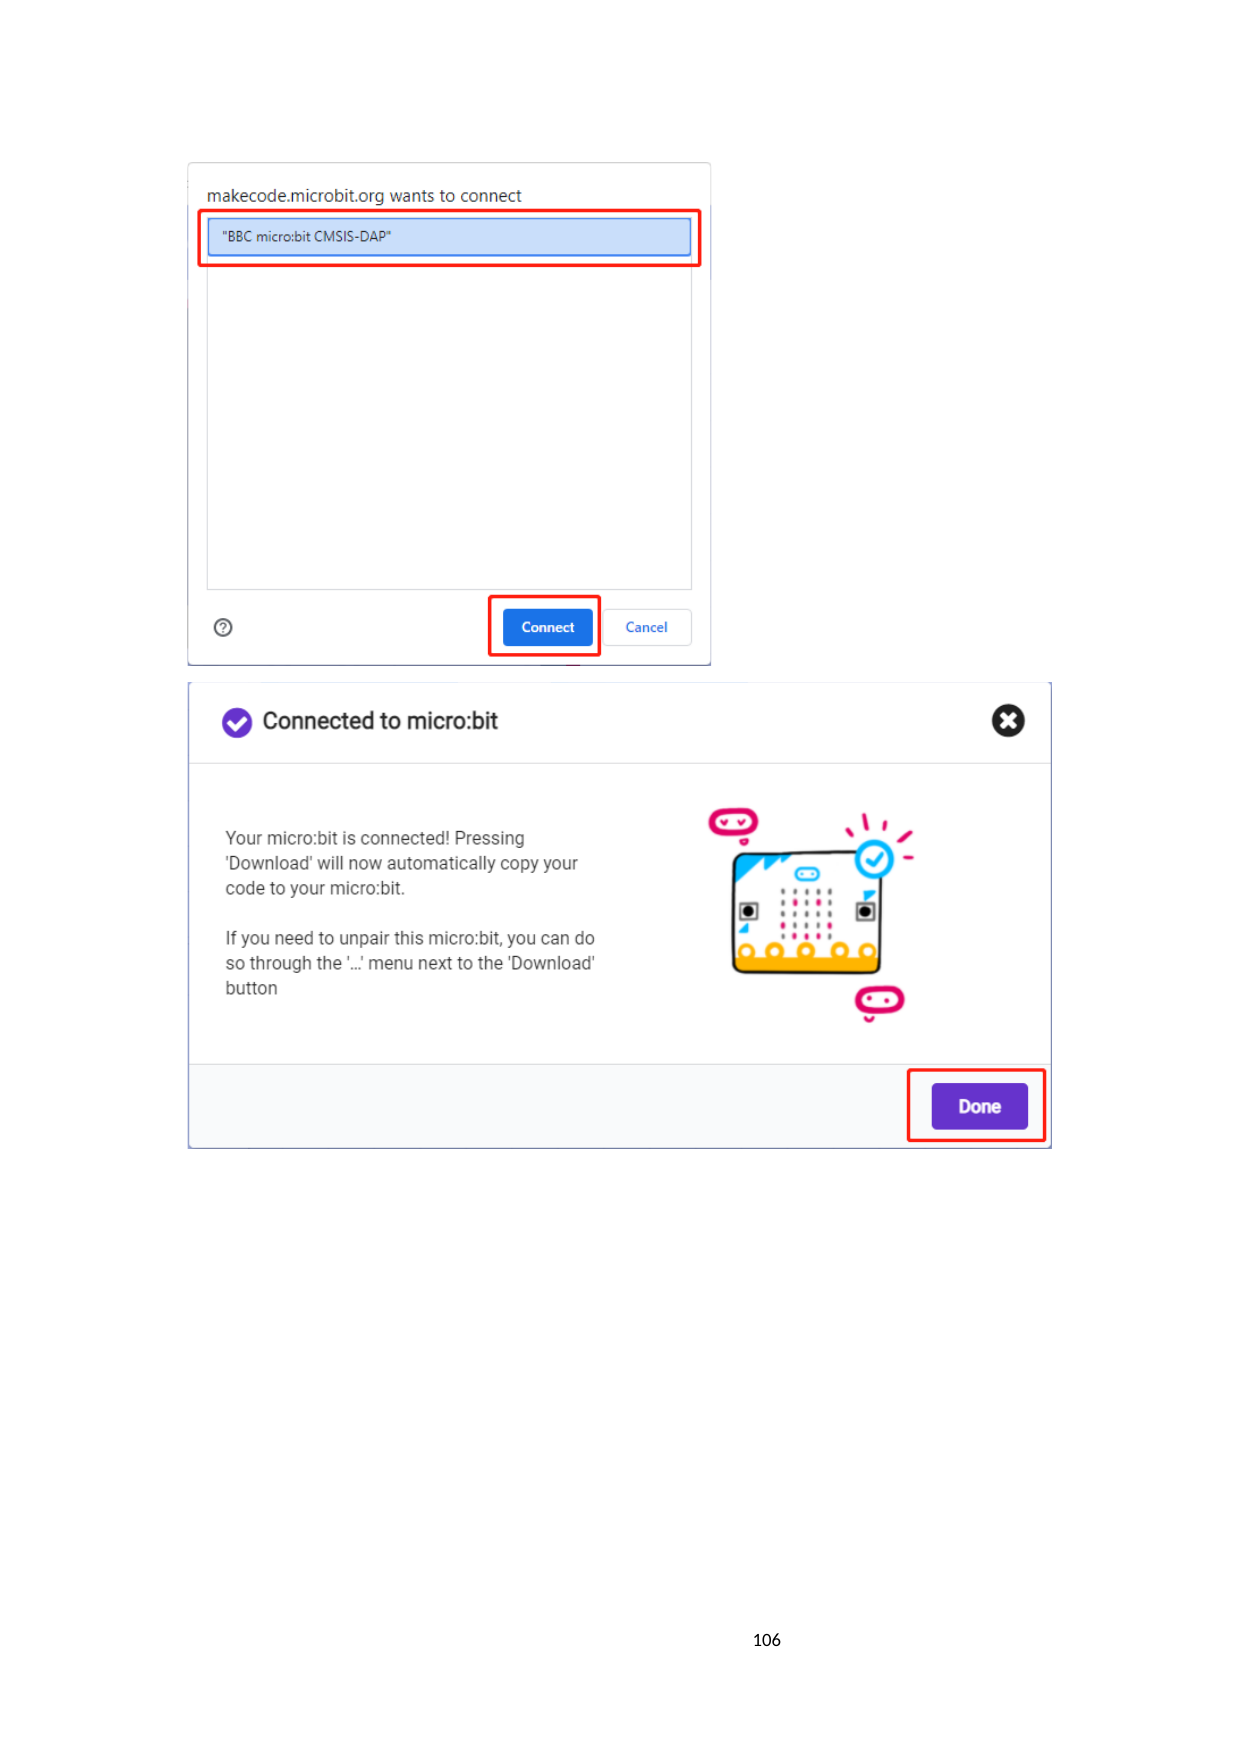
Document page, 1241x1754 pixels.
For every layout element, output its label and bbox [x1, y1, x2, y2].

picture [187, 682, 1052, 1149]
picture [187, 162, 712, 666]
